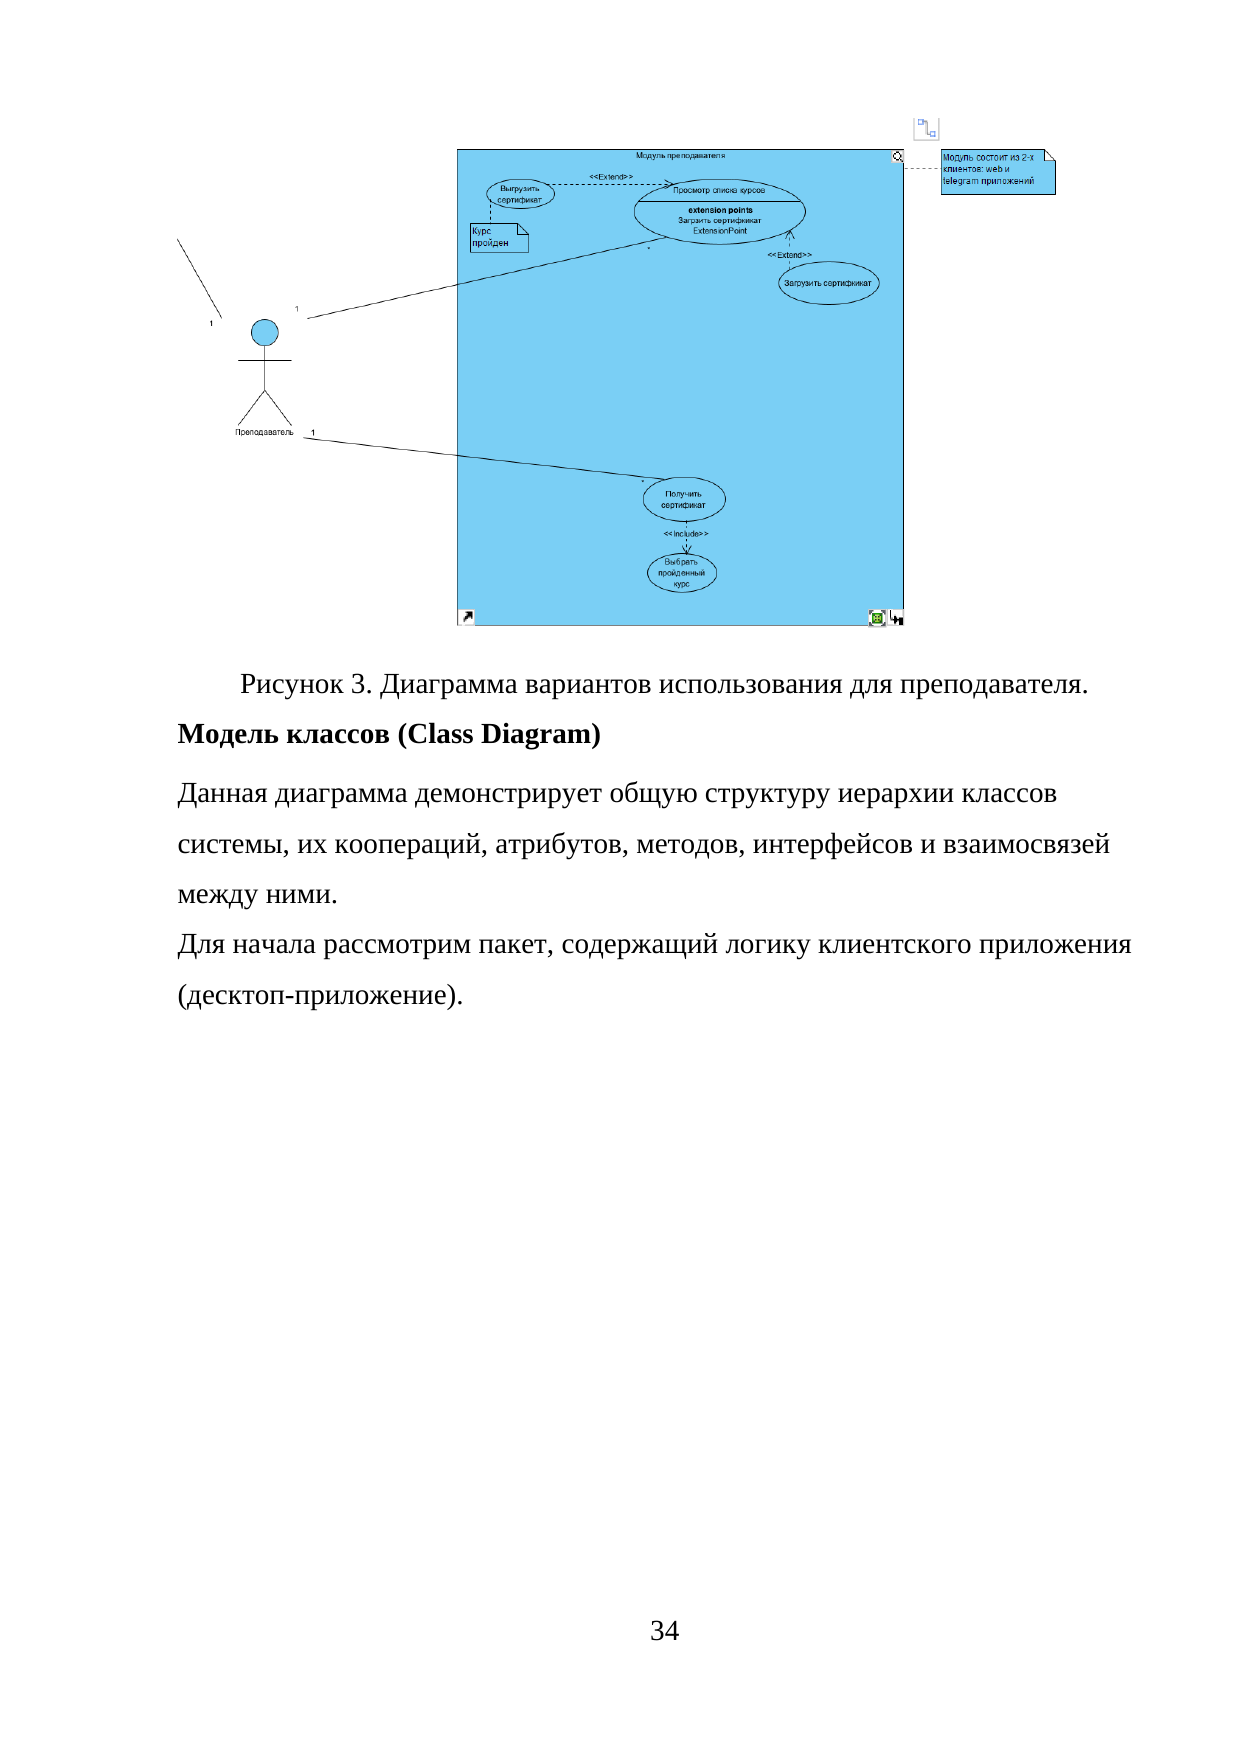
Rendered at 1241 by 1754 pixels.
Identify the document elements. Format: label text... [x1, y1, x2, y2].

text Модель классов (Class Diagram) [177, 716, 1152, 750]
picture [177, 118, 1152, 640]
text Рисунок 3. Диаграмма вариантов использования для преподавателя. [177, 666, 1152, 699]
text Данная диаграмма демонстрирует общую структуру иерархии классов системы, их коопераций, атрибутов, методов, интерфейсов и взаимосвязей между ними. [177, 776, 1152, 910]
text Для начала рассмотрим пакет, содержащий логику клиентского приложения (десктоп-приложение). [177, 926, 1152, 1010]
